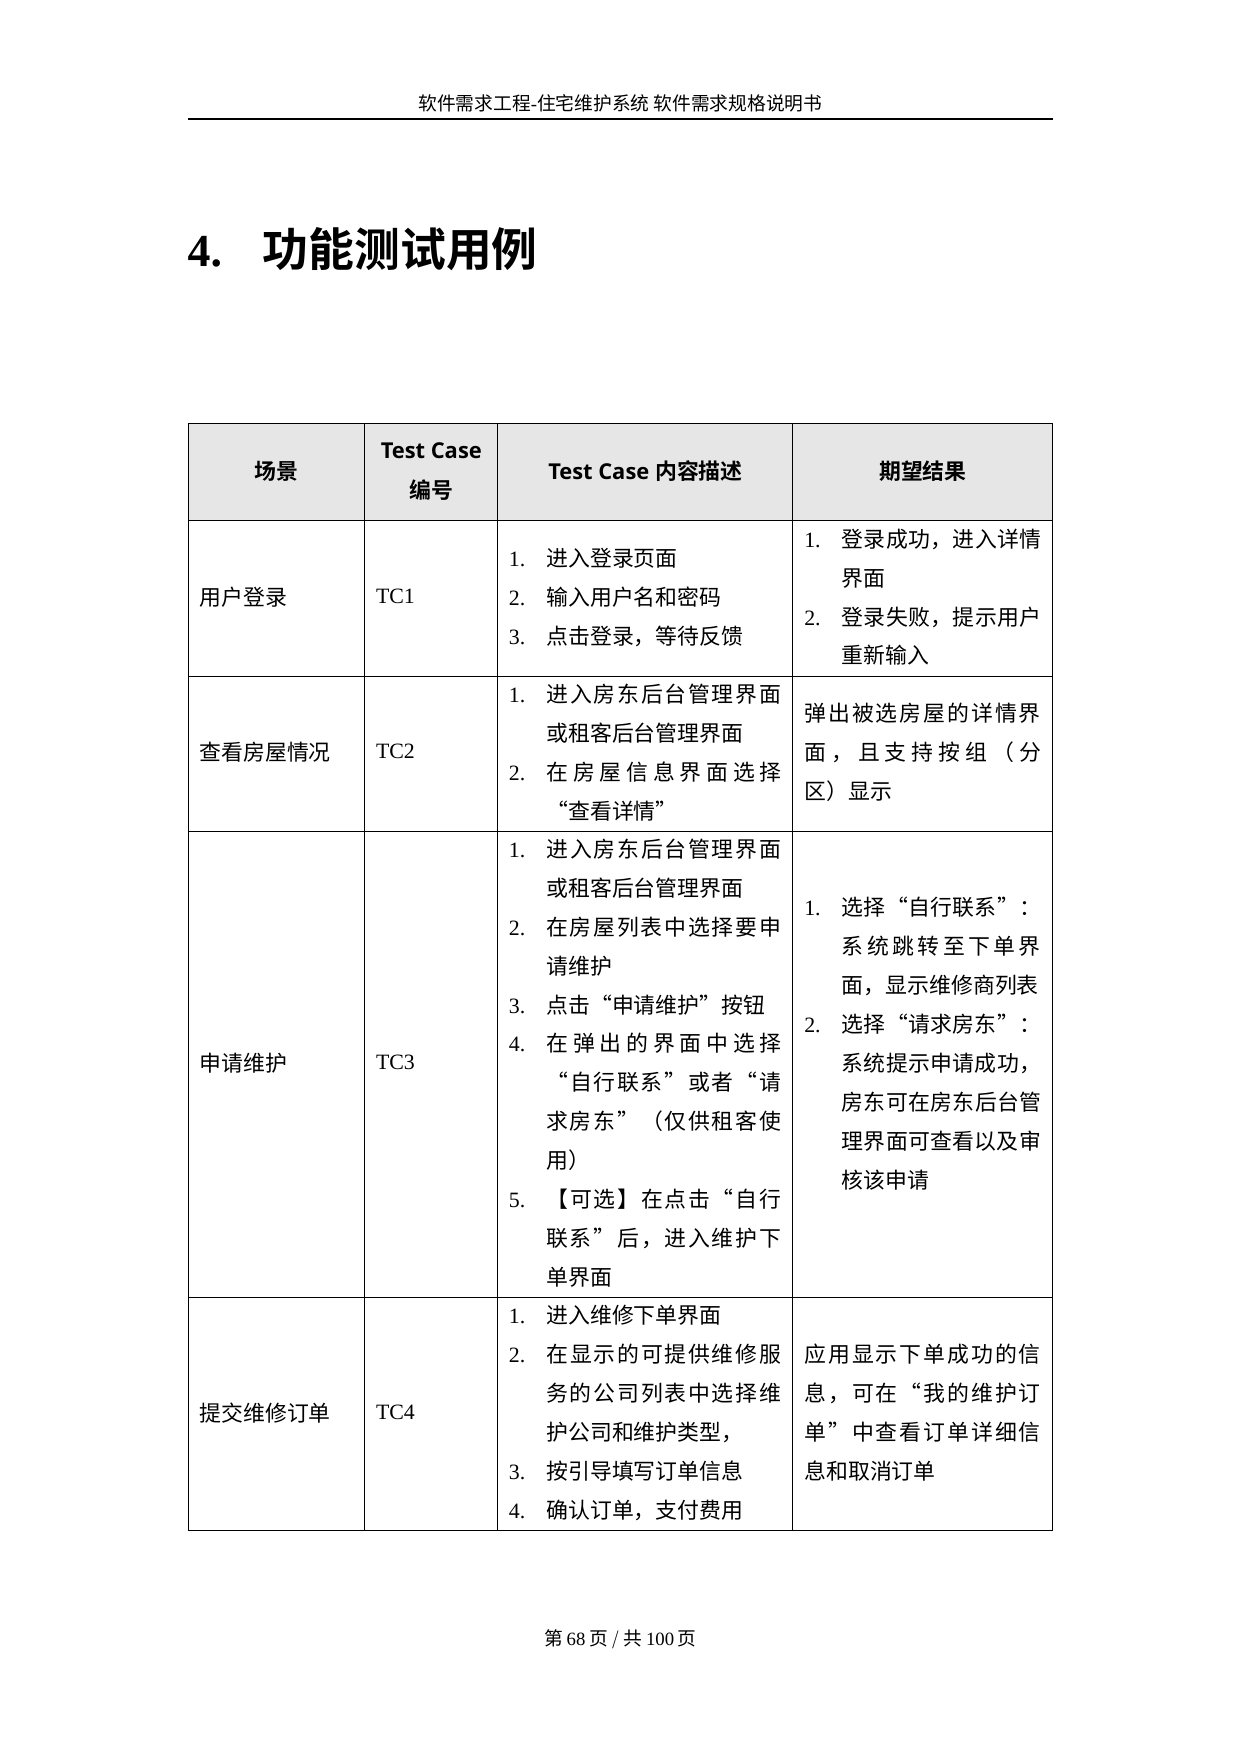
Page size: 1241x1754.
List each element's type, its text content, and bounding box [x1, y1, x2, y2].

table_cell 进入维修下单界面 在显示的可提供维修服务的公司列表中选择维护公司和维护类型， 按引导填写订单信息 确认订单，支付费用 [498, 1298, 792, 1530]
table_cell TC1 [365, 521, 497, 676]
table_cell 查看房屋情况 [189, 677, 364, 831]
table_cell TC4 [365, 1298, 497, 1530]
table_cell 进入登录页面 输入用户名和密码 点击登录，等待反馈 [498, 521, 792, 676]
table_cell TC2 [365, 677, 497, 831]
table_cell 选择“自行联系”：系统跳转至下单界面，显示维修商列表 选择“请求房东”：系统提示申请成功，房东可在房东后台管理界面可查看以及审核该申请 [793, 832, 1052, 1297]
table_cell TC3 [365, 832, 497, 1297]
table_cell 进入房东后台管理界面或租客后台管理界面 在房屋信息界面选择“查看详情” [498, 677, 792, 831]
table_cell 应用显示下单成功的信息，可在“我的维护订单”中查看订单详细信息和取消订单 [793, 1298, 1052, 1530]
table_header 场景 [189, 424, 364, 520]
table_cell 进入房东后台管理界面或租客后台管理界面 在房屋列表中选择要申请维护 点击“申请维护”按钮 在弹出的界面中选择“自行联系”或者“请求房东”（仅供租客使用） 【可选】在点击“自行联系”后，进入维护下单界面 [498, 832, 792, 1297]
table_cell 弹出被选房屋的详情界面，且支持按组（分区）显示 [793, 677, 1052, 831]
table_cell 申请维护 [189, 832, 364, 1297]
table_cell 提交维修订单 [189, 1298, 364, 1530]
table_header 期望结果 [793, 424, 1052, 520]
subtitle 功能测试用例 [187, 197, 1053, 295]
table_cell 用户登录 [189, 521, 364, 676]
table_cell 登录成功，进入详情界面 登录失败，提示用户重新输入 [793, 521, 1052, 676]
table_header Test Case 内容描述 [498, 424, 792, 520]
table_header Test Case 编号 [365, 424, 497, 520]
